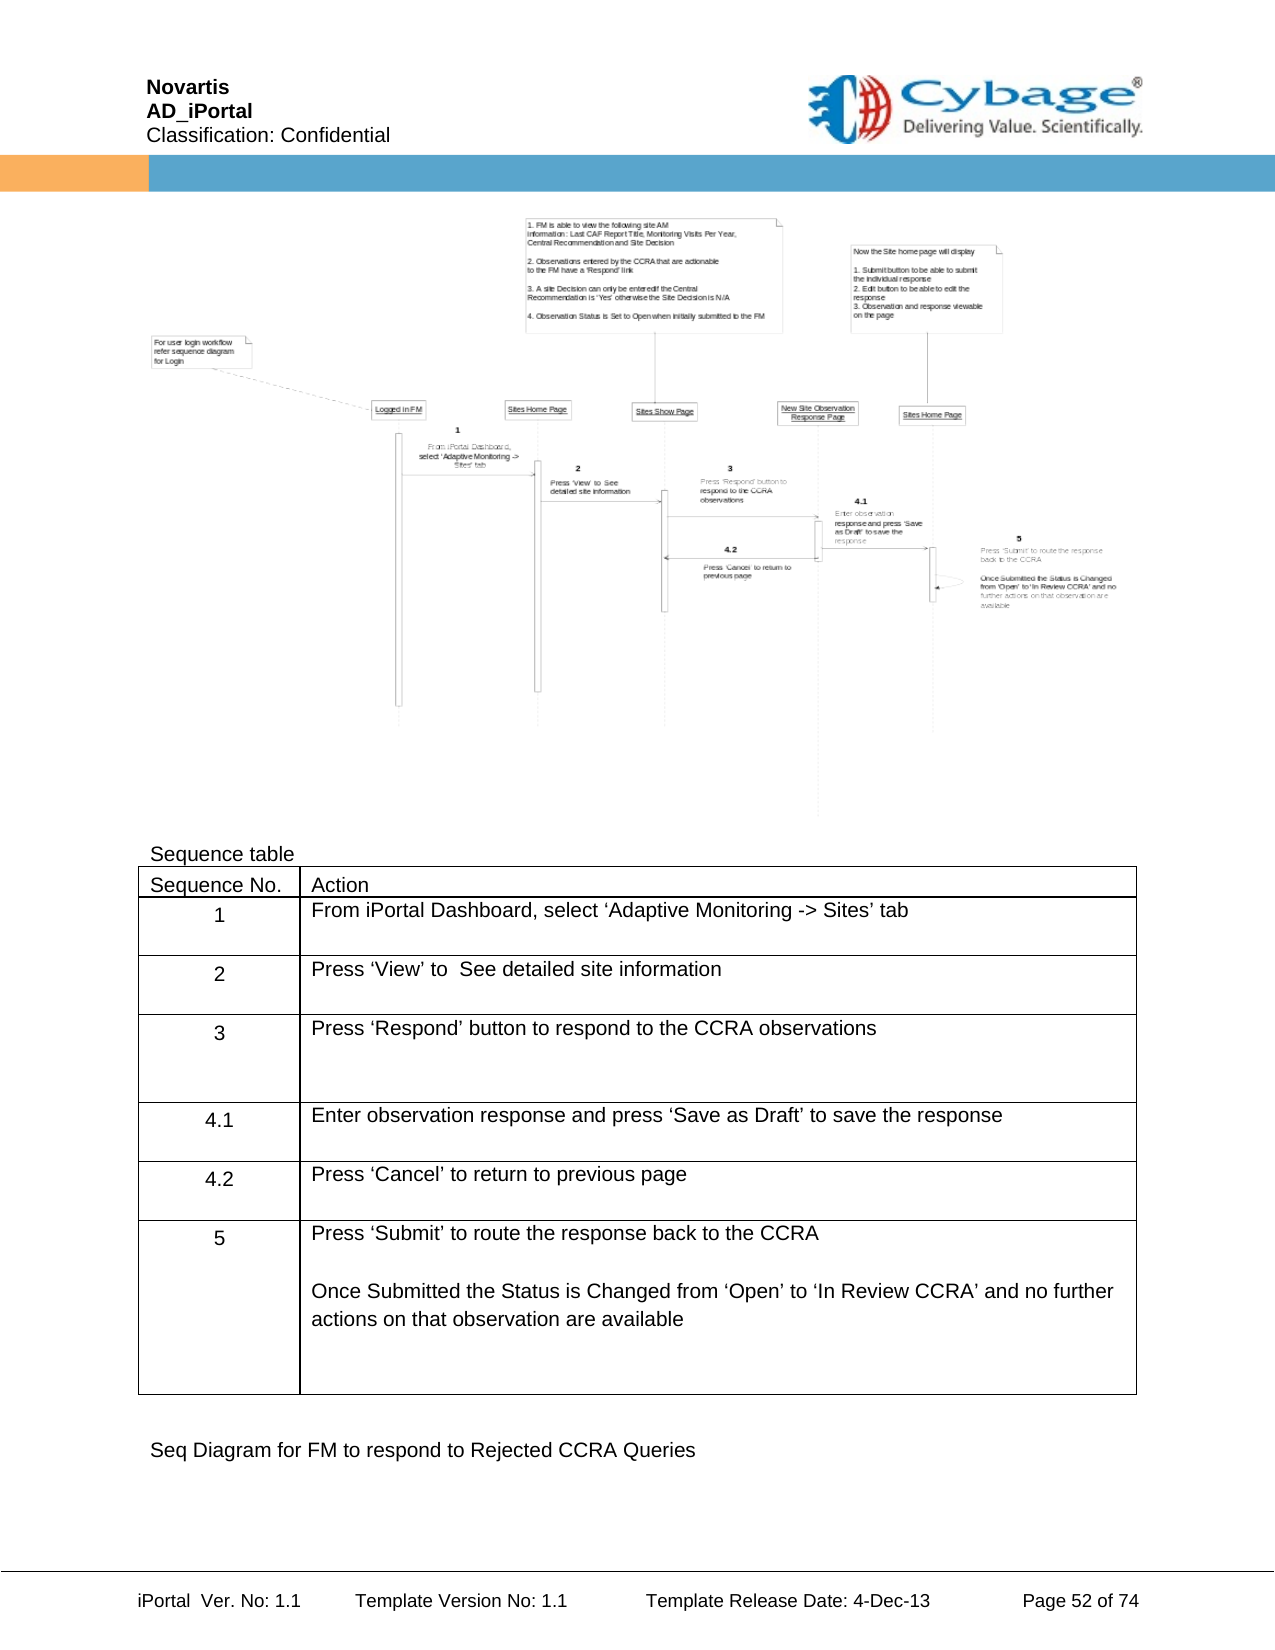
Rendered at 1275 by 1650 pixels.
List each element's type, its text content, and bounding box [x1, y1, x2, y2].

table_header Action [301, 867, 1136, 896]
table_cell 3 [139, 1015, 299, 1102]
text Sequence table [150, 837, 1125, 866]
table_cell Enter observation response and press ‘Save as Draft’ to save the response [301, 1103, 1136, 1161]
table_cell 5 [139, 1221, 299, 1394]
table_cell From iPortal Dashboard, select ‘Adaptive Monitoring -> Sites’ tab [301, 898, 1136, 955]
picture [808, 75, 1143, 144]
table_cell 2 [139, 956, 299, 1014]
table_header Sequence No. [139, 867, 299, 896]
table_cell Press ‘Respond’ button to respond to the CCRA observations [301, 1015, 1136, 1102]
table_cell Press ‘Submit’ to route the response back to the CCRA Once Submitted the Status is Changed from ‘Open’ to ‘In Review CCRA’ and no further actions on that observation are available [301, 1221, 1136, 1394]
table_cell Press ‘View’ to See detailed site information [301, 956, 1136, 1014]
table_cell Press ‘Cancel’ to return to previous page [301, 1162, 1136, 1220]
text Seq Diagram for FM to respond to Rejected CCRA Queries [150, 1432, 1125, 1462]
table_cell 1 [139, 898, 299, 955]
table_cell 4.2 [139, 1162, 299, 1220]
table_cell 4.1 [139, 1103, 299, 1161]
